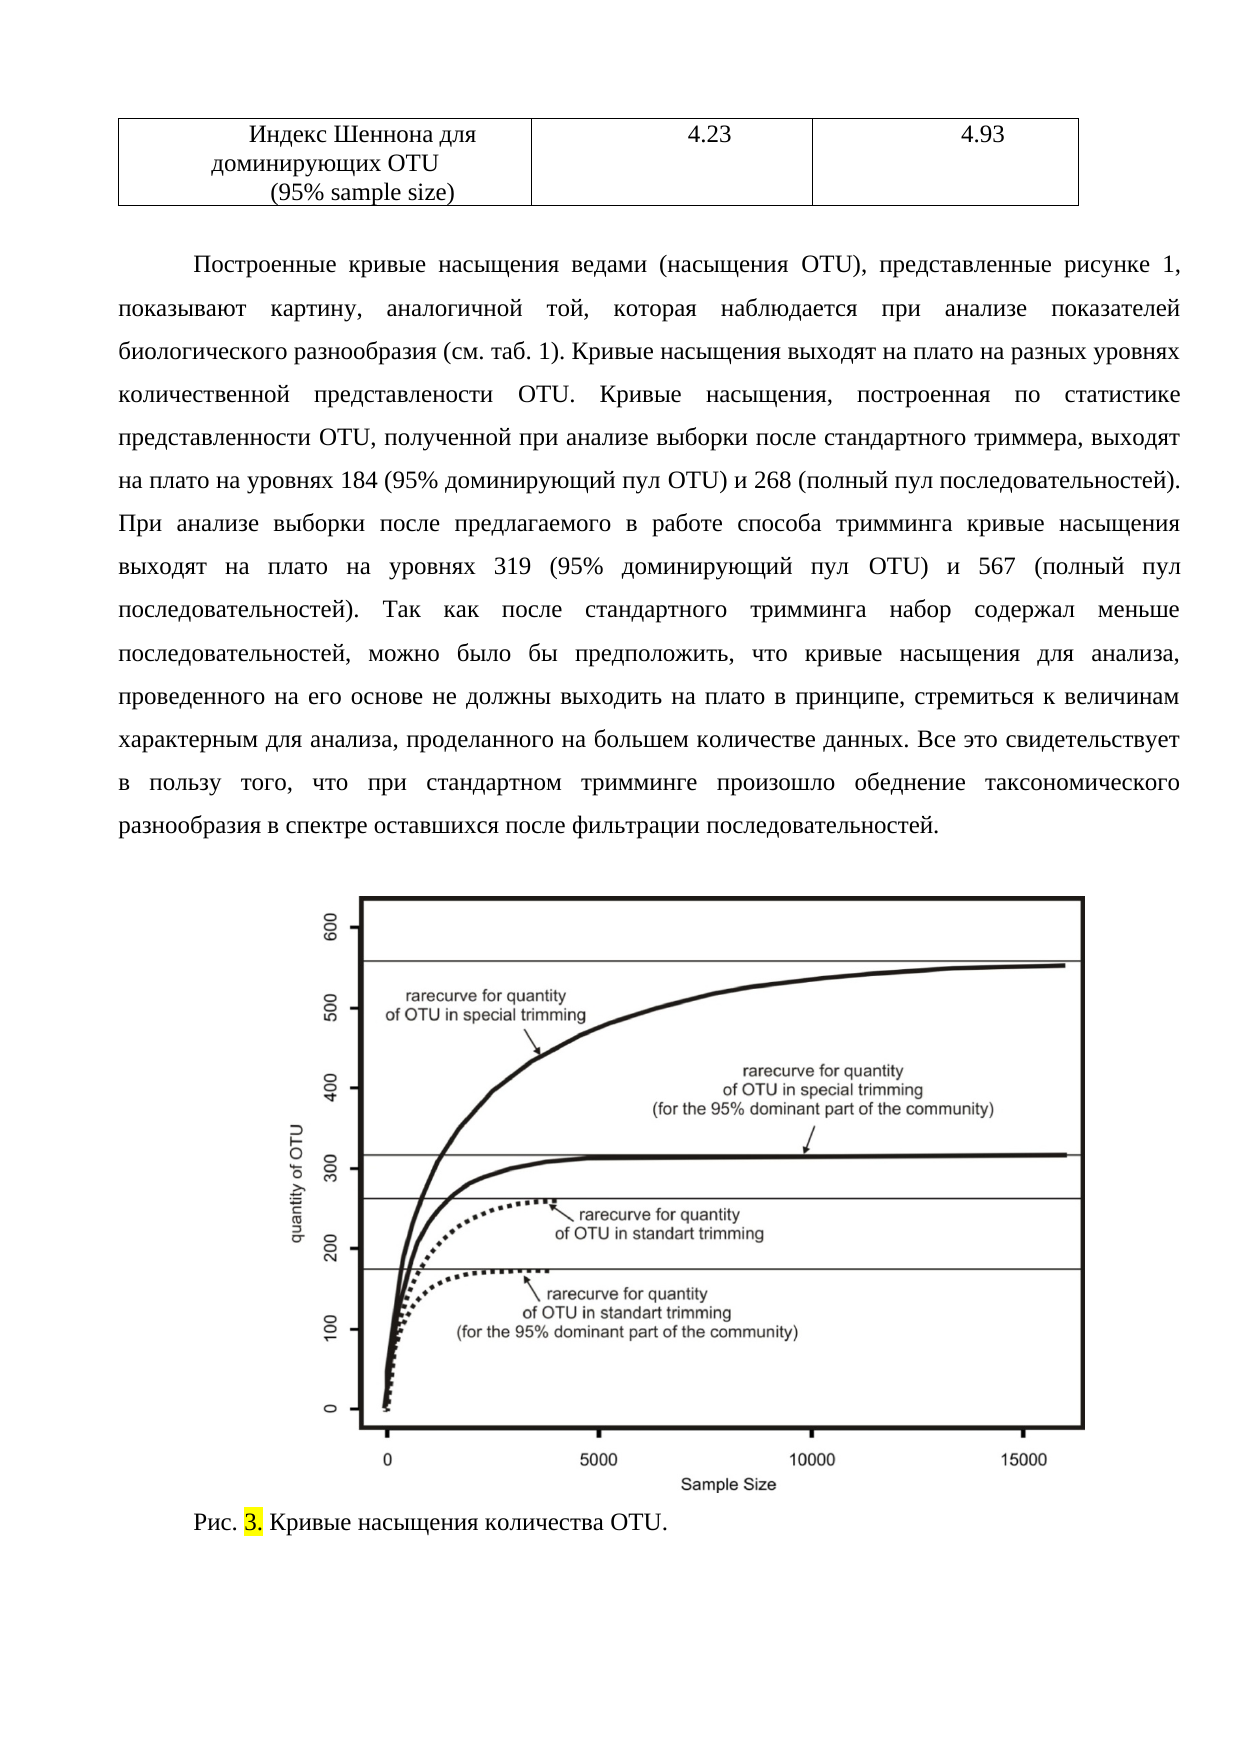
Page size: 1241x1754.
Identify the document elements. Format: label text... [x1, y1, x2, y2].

picture [289, 896, 1085, 1493]
table_cell 4.93 [813, 119, 1078, 205]
text Рис. 3. Кривые насыщения количества OTU. [263, 1507, 1181, 1536]
table_cell Индекс Шеннона для доминирующих OTU (95% sample size) [119, 119, 531, 205]
text Рис. 3. Кривые насыщения количества OTU. [118, 1507, 244, 1536]
text Построенные кривые насыщения ведами (насыщения OTU), представленные рисунке 1, показывают картину, аналогичной той, которая наблюдается при анализе показателей биологического разнообразия (см. таб. 1). Кривые насыщения выходят на плато на разных уровнях количественной представлености OTU. Кривые насыщения, построенная по статистике представленности OTU, полученной при анализе выборки после стандартного триммера, выходят на плато на уровнях 184 (95% доминирующий пул OTU) и 268 (полный пул последовательностей). При анализе выборки после предлагаемого в работе способа тримминга кривые насыщения выходят на плато на уровнях 319 (95% доминирующий пул OTU) и 567 (полный пул последовательностей). Так как после стандартного тримминга набор содержал меньше последовательностей, можно было бы предположить, что кривые насыщения для анализа, проведенного на его основе не должны выходить на плато в принципе, стремиться к величинам характерным для анализа, проделанного на большем количестве данных. Все это свидетельствует в пользу того, что при стандартном тримминге произошло обеднение таксономического разнообразия в спектре оставшихся после фильтрации последовательностей. [118, 249, 1181, 839]
table_cell 4.23 [532, 119, 812, 205]
